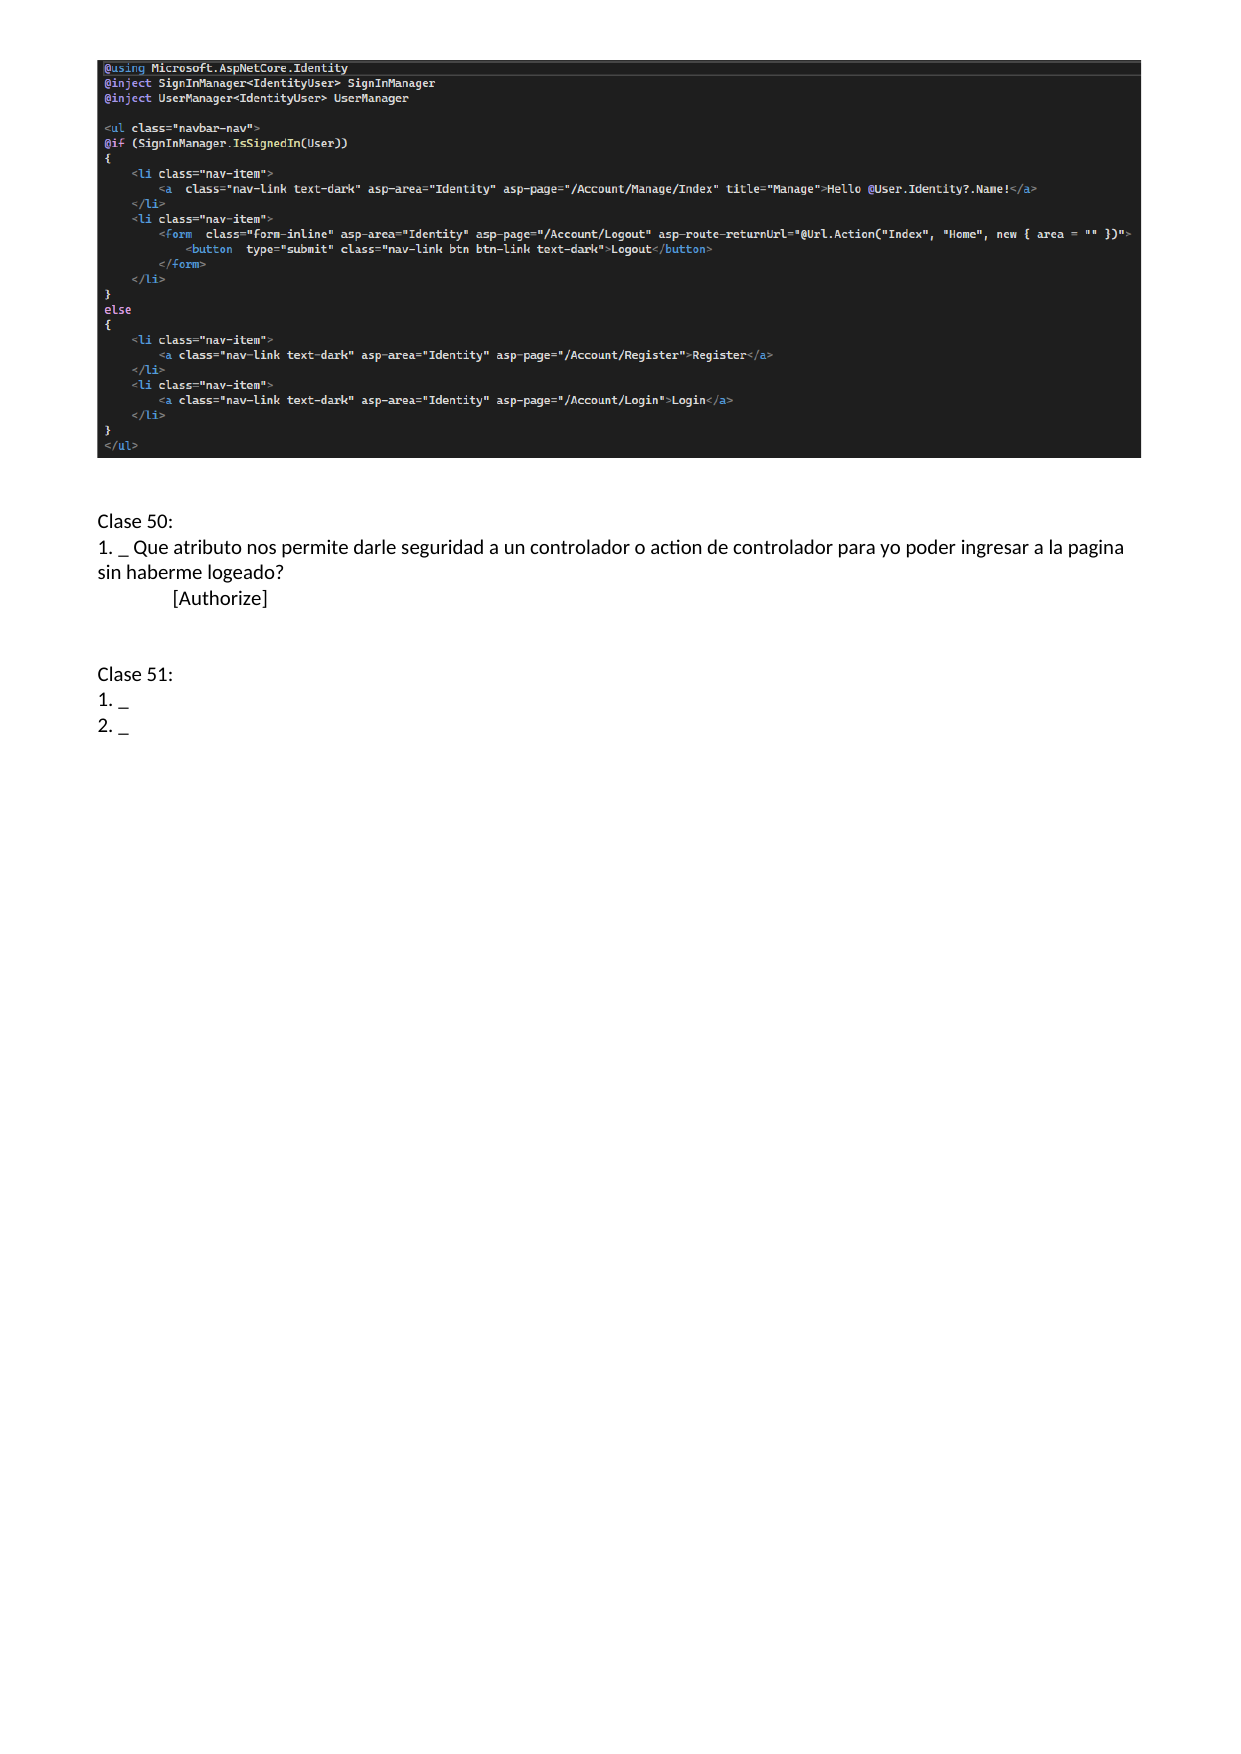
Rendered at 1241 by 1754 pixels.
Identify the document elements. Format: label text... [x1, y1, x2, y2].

list [Authorize] [97, 585, 1143, 610]
list _ Que atributo nos permite darle seguridad a un controlador o action de controlador para yo poder ingresar a la pagina sin haberme logeado? [97, 534, 1143, 585]
list Clase 50: [97, 509, 1143, 534]
list _ [97, 687, 1143, 712]
list Clase 51: [97, 661, 1143, 687]
picture [97, 60, 1142, 458]
list _ [97, 712, 1143, 737]
